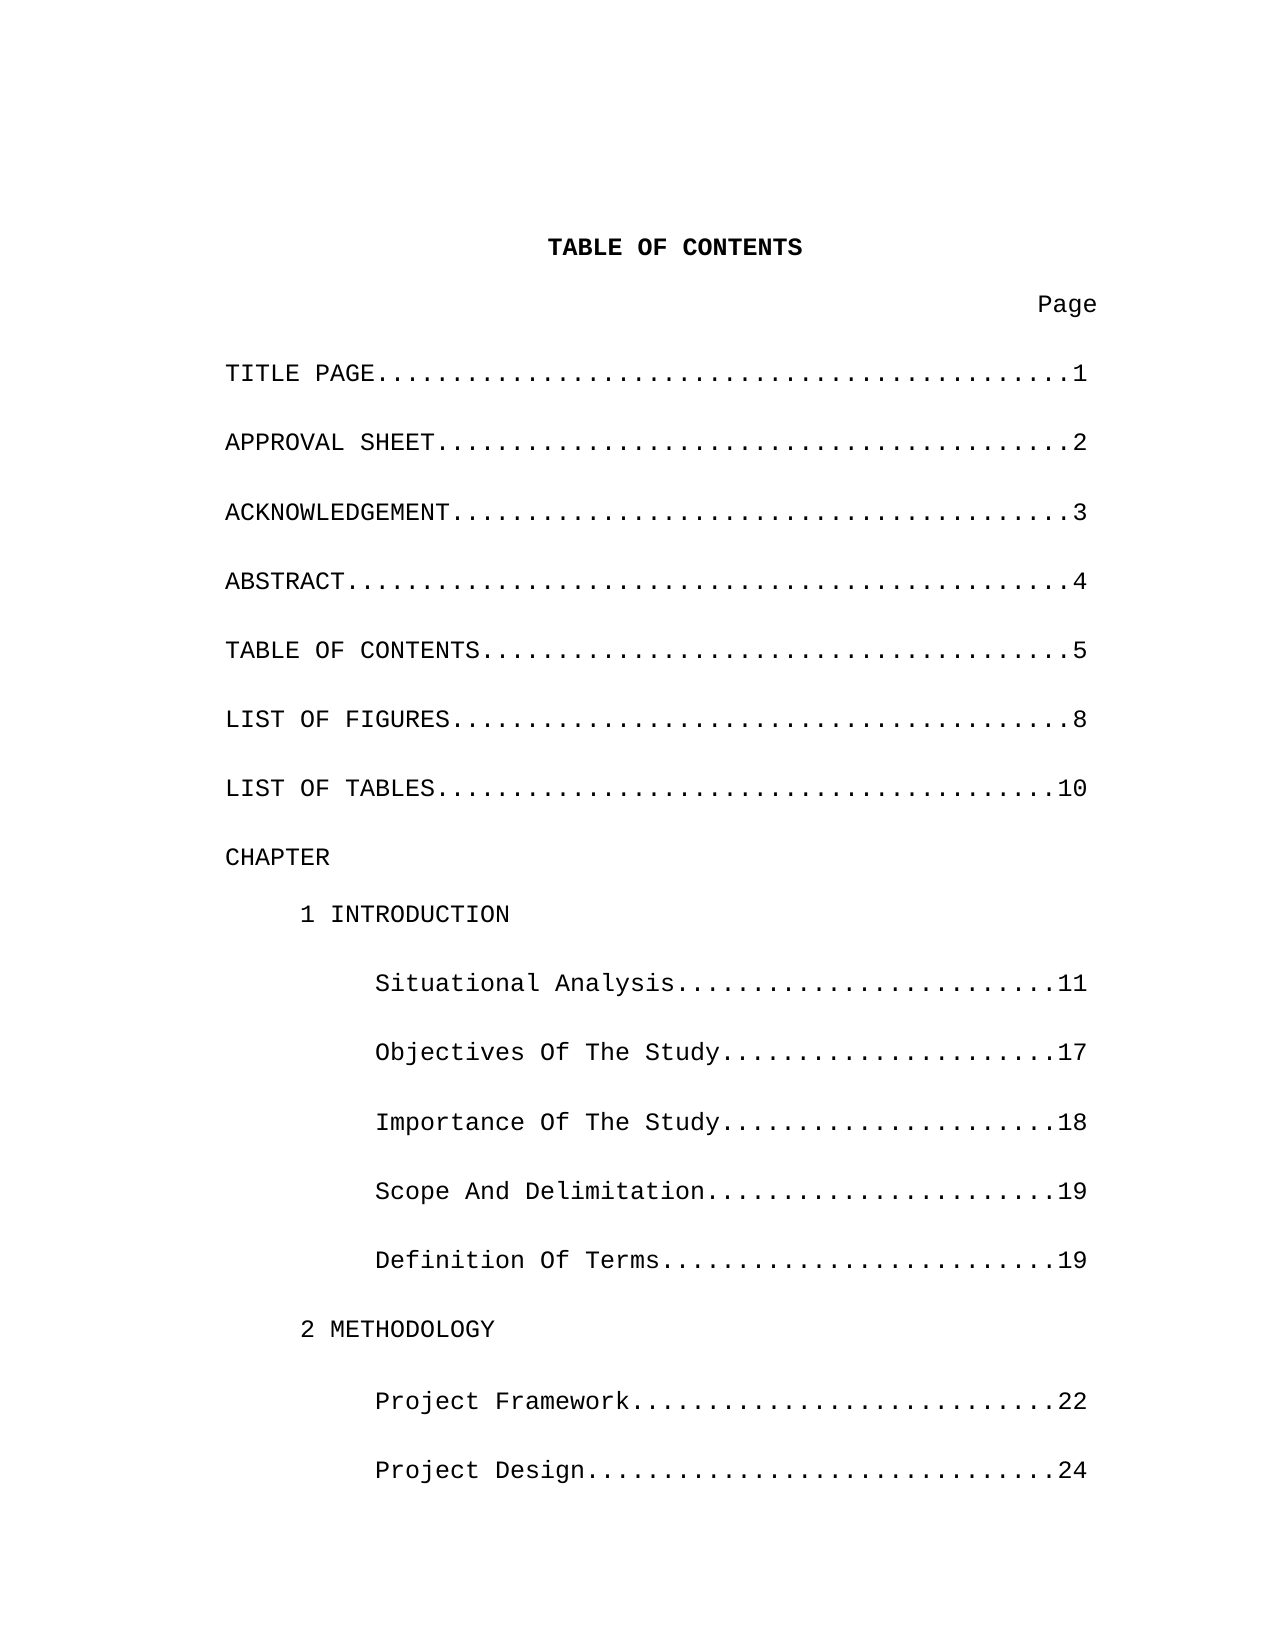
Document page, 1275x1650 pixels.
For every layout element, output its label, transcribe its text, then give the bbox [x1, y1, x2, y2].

text LIST OF FIGURES 8 [225, 707, 1125, 735]
text 2 METHODOLOGY [225, 1317, 1125, 1345]
text LIST OF TABLES 10 [225, 776, 1125, 804]
text TABLE OF CONTENTS 5 [225, 637, 1125, 666]
text CHAPTER [225, 845, 1125, 873]
text Scope And Delimitation 19 [375, 1178, 1125, 1207]
text Objectives Of The Study 17 [375, 1040, 1125, 1068]
text Situational Analysis 11 [375, 971, 1125, 999]
subtitle TABLE OF CONTENTS [225, 235, 1125, 263]
text Abstract 4 [225, 568, 1125, 597]
text Project Framework 22 [375, 1388, 1125, 1417]
text Page [1037, 292, 1173, 320]
text 1 INTRODUCTION [225, 902, 1125, 930]
text APPROVAL SHEET 2 [225, 430, 1125, 458]
text Project Design 24 [375, 1457, 1125, 1486]
text Title Page 1 [225, 361, 1125, 389]
text ACKNOWLEDGEMENT 3 [225, 499, 1125, 527]
text Importance Of The Study 18 [375, 1109, 1125, 1137]
text Definition Of Terms 19 [375, 1247, 1125, 1276]
